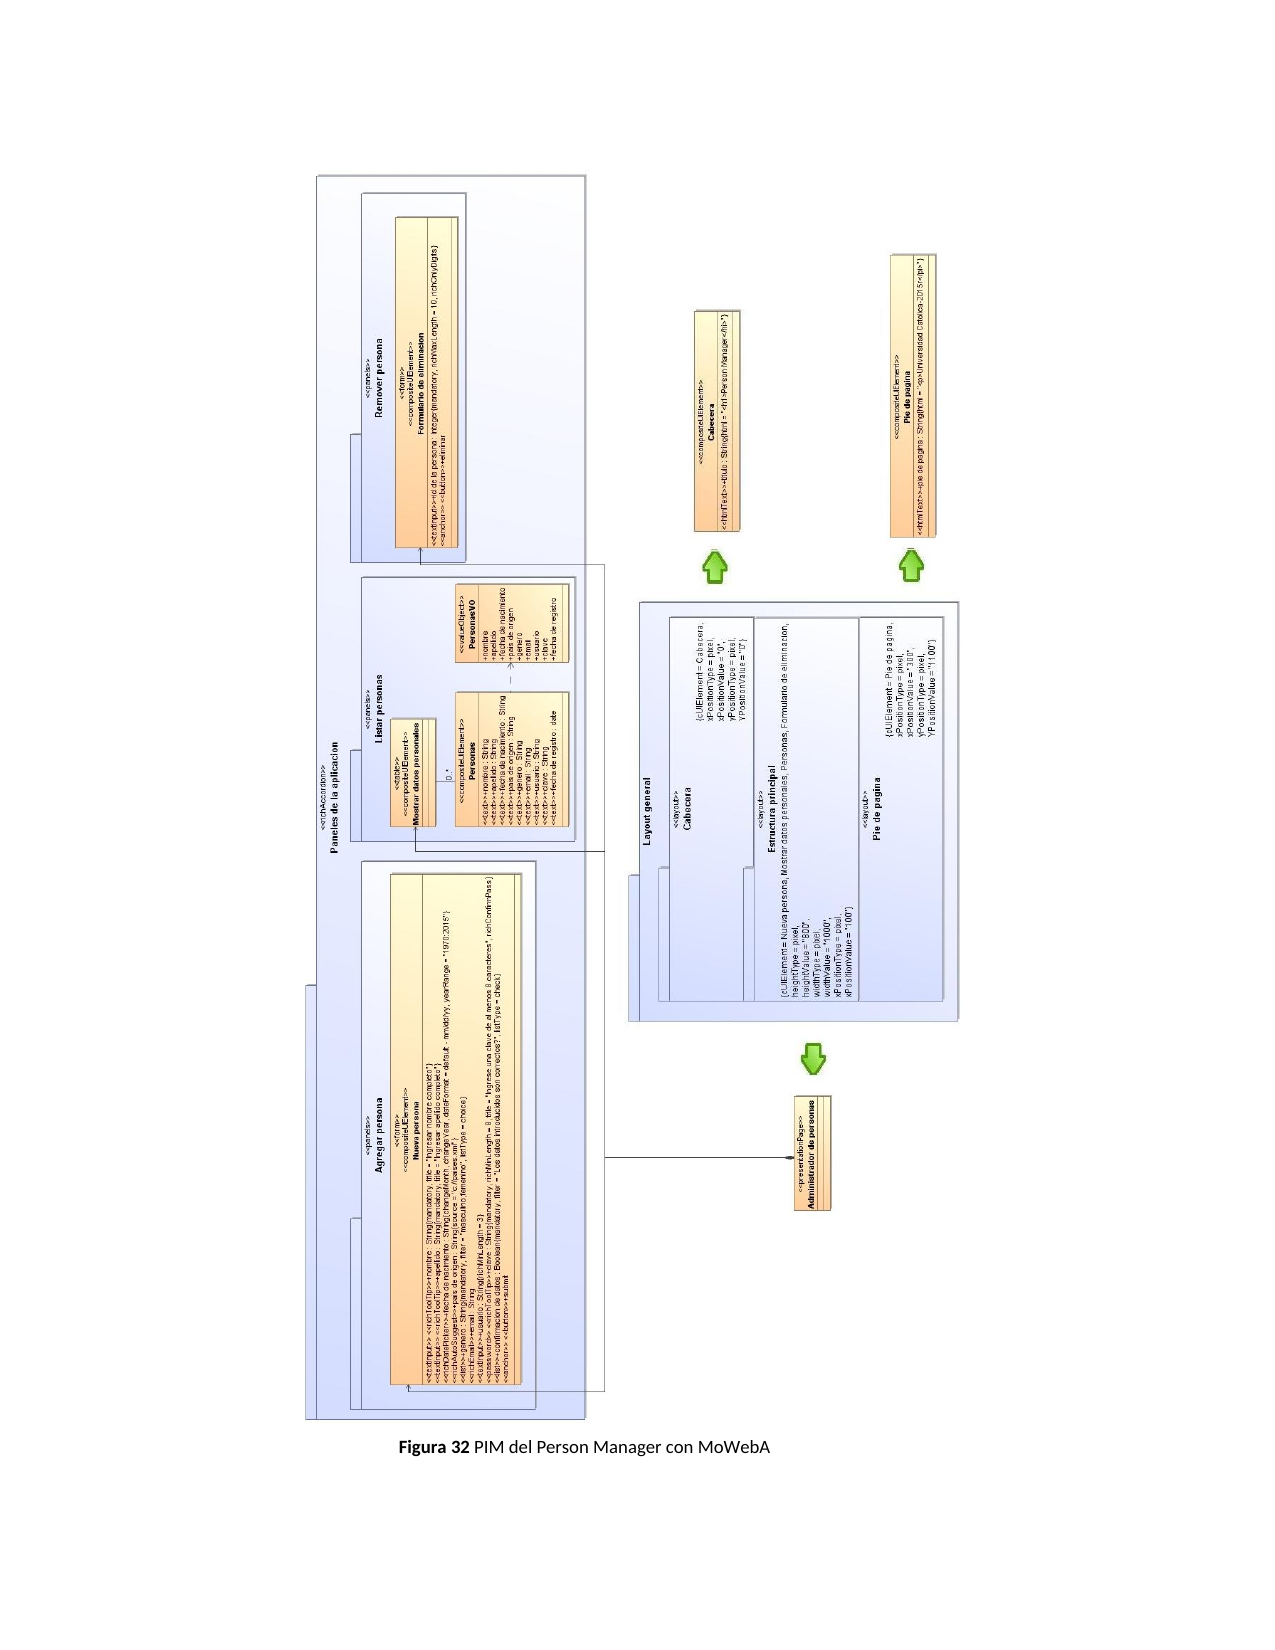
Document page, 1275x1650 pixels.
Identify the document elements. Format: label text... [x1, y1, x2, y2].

picture [293, 147, 982, 1431]
